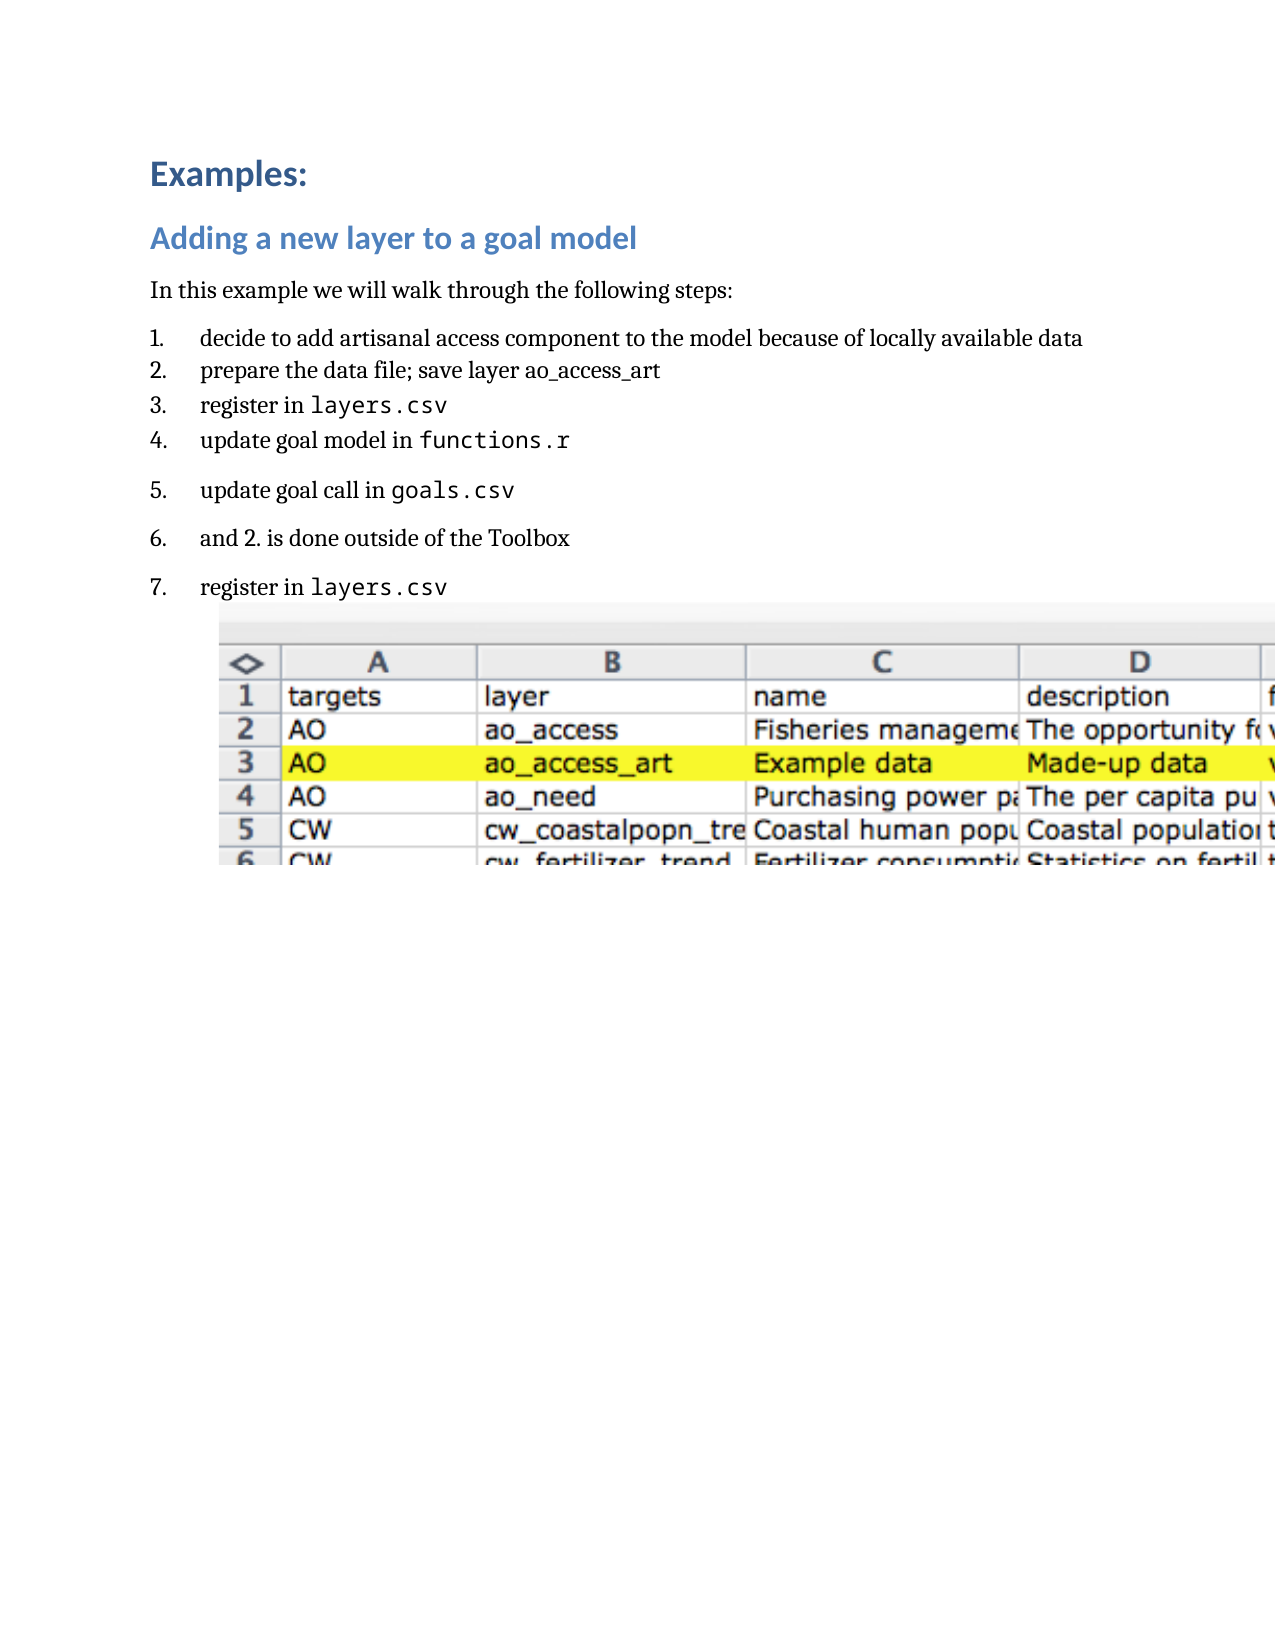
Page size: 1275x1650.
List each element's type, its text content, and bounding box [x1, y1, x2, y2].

list decide to add artisanal access component to the model because of locally available data [150, 324, 1125, 352]
list register in layers.csv [150, 389, 1125, 420]
list and 2. is done outside of the Toolbox [150, 524, 1125, 552]
subtitle Examples: [150, 150, 1125, 196]
list update goal model in functions.r [150, 424, 1125, 455]
text In this example we will walk through the following steps: [150, 276, 1125, 305]
list prepare the data file; save layer ao_access_art [150, 356, 1125, 385]
list update goal call in goals.csv [150, 474, 1125, 505]
subtitle Adding a new layer to a goal model [150, 217, 1125, 257]
picture [218, 602, 1275, 865]
